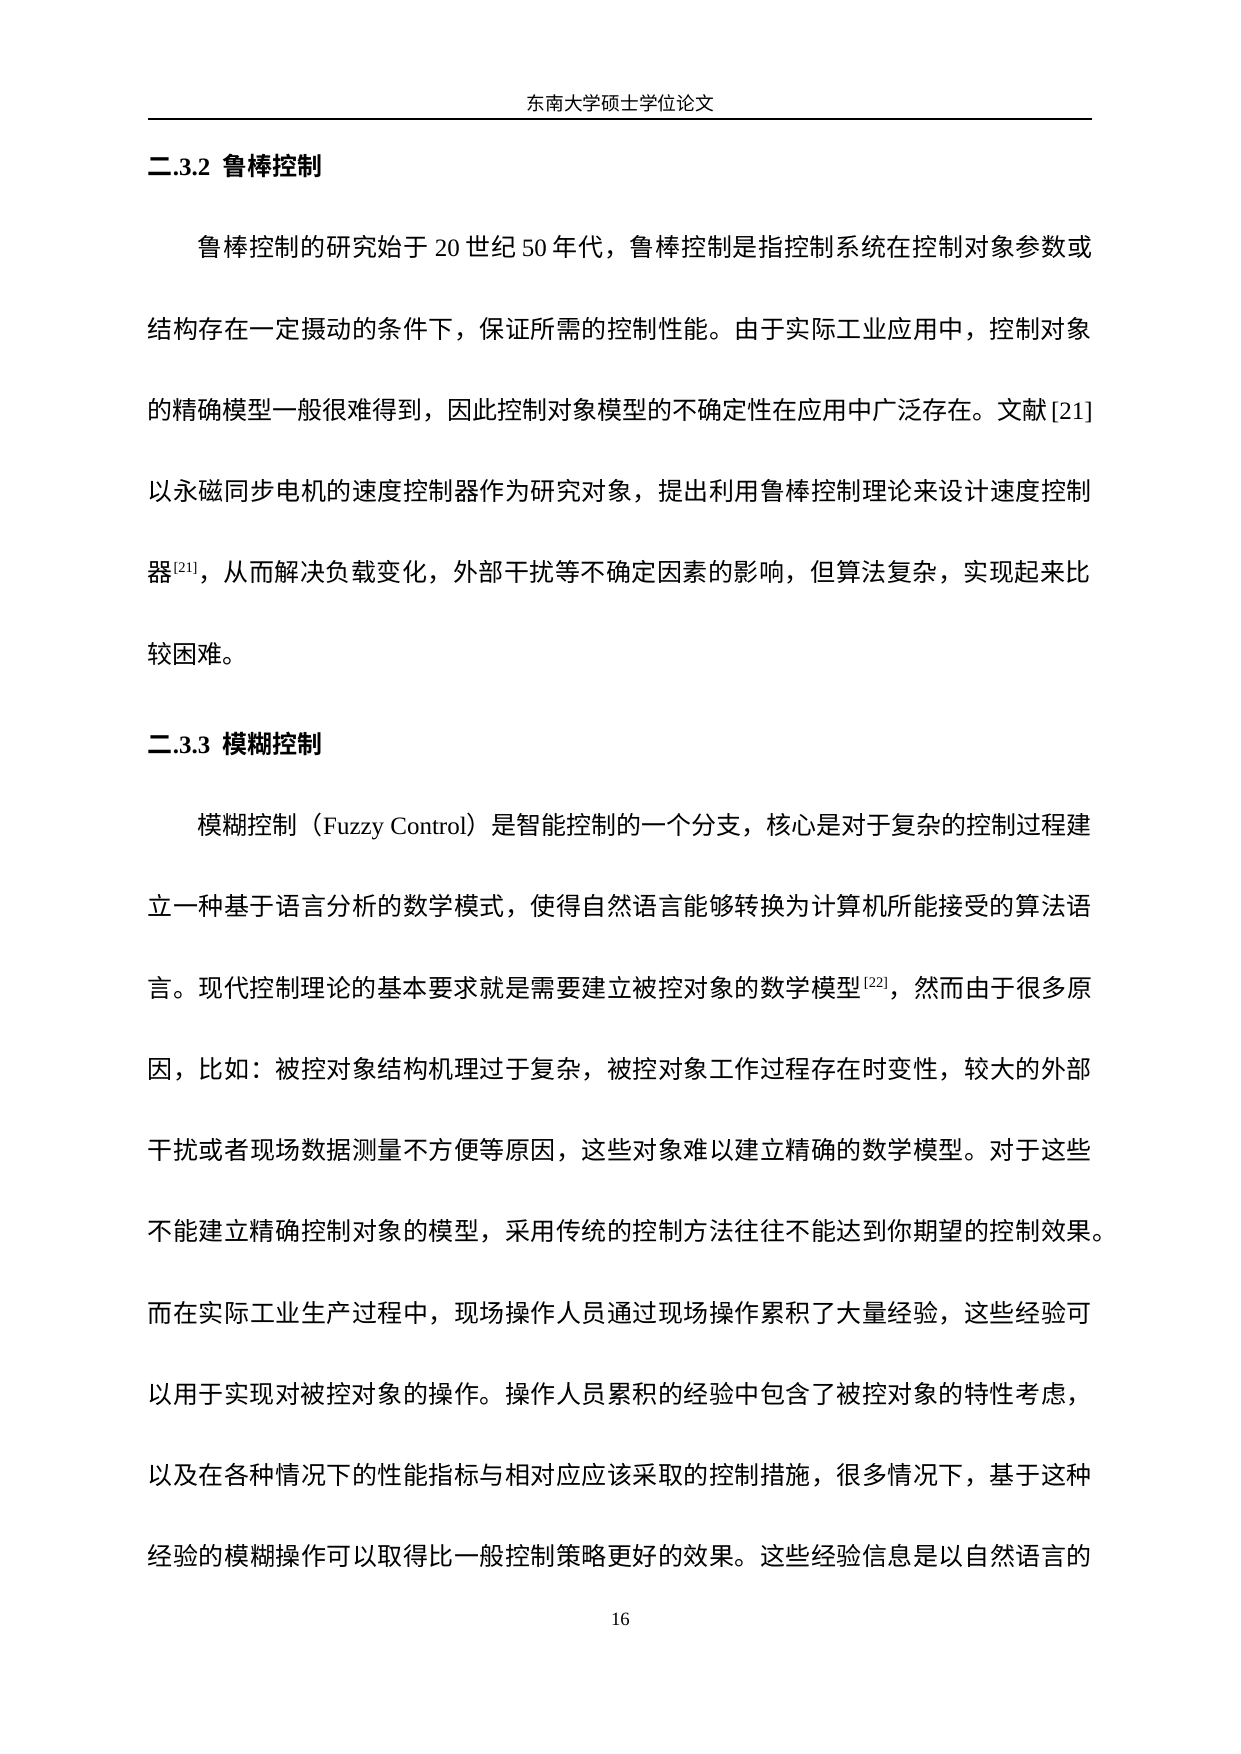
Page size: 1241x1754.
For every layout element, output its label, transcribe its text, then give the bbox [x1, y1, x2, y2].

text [148, 791, 1092, 1587]
subtitle 模糊控制 [148, 710, 1092, 775]
subtitle 鲁棒控制 [148, 132, 1092, 197]
text 鲁棒控制的研究始于20世纪50年代，鲁棒控制是指控制系统在控制对象参数或结构存在一定摄动的条件下，保证所需的控制性能。由于实际工业应用中，控制对象的精确模型一般很难得到，因此控制对象模型的不确定性在应用中广泛存在。文献[21]以永磁同步电机的速度控制器作为研究对象，提出利用鲁棒控制理论来设计速度控制器[21]，从而解决负载变化，外部干扰等不确定因素的影响，但算法复杂，实现起来比较困难。 [148, 213, 1092, 685]
